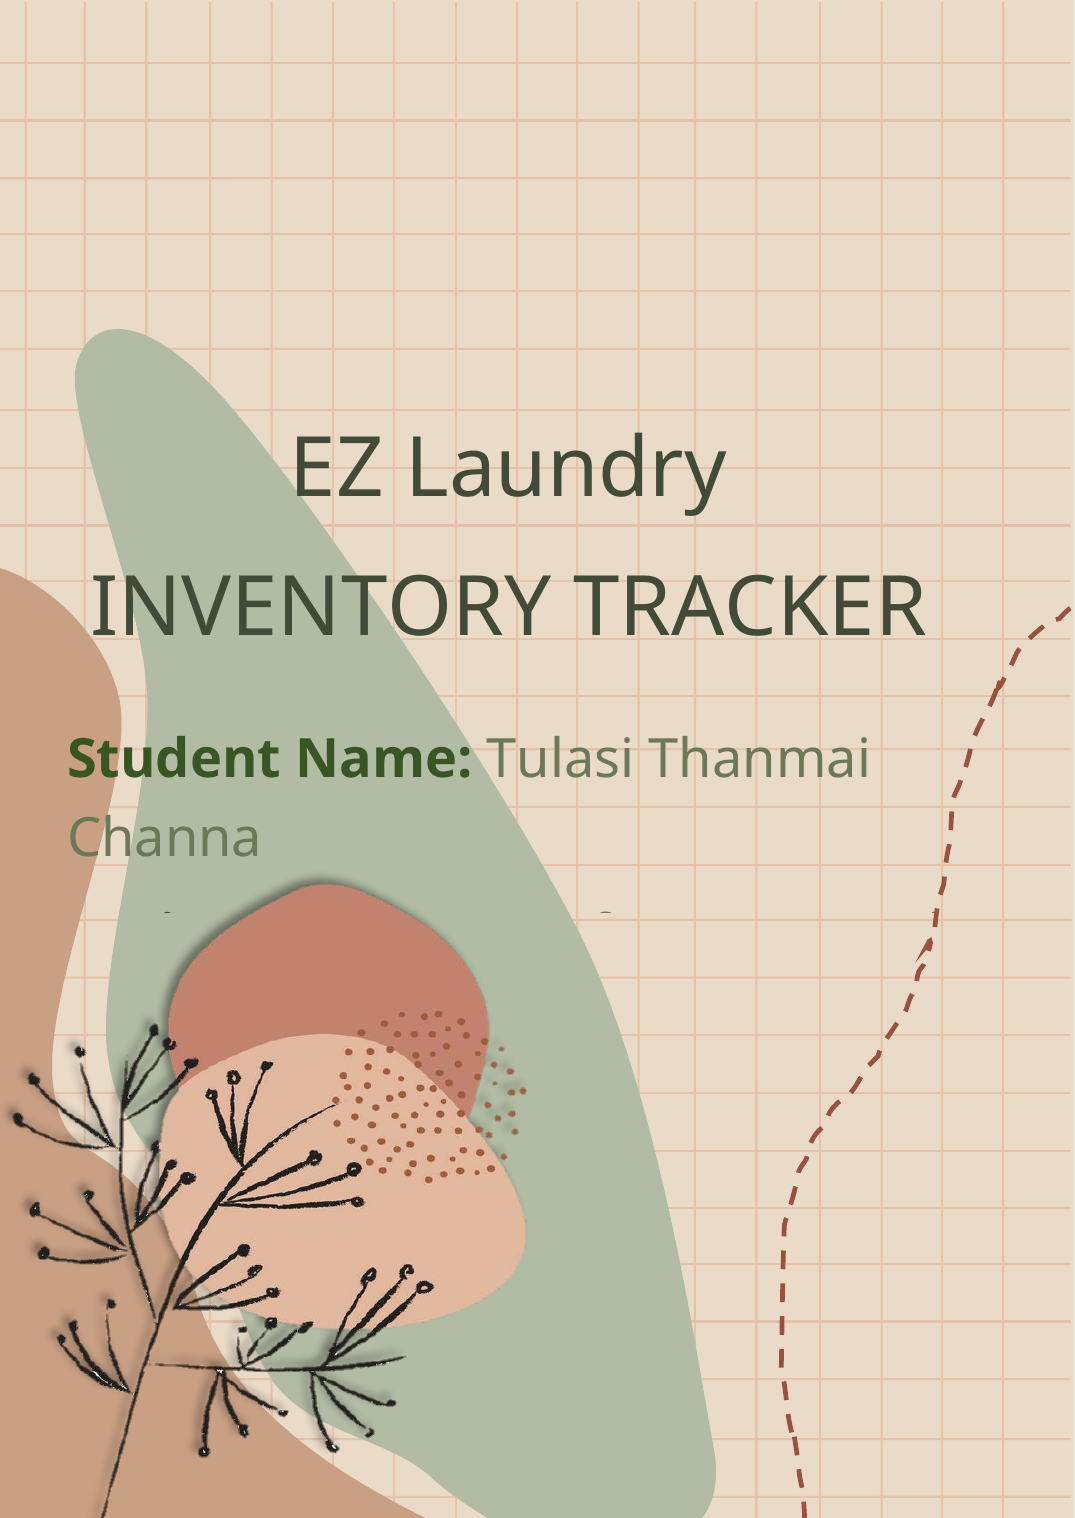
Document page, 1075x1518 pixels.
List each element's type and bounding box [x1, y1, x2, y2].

picture [0, 871, 545, 1518]
